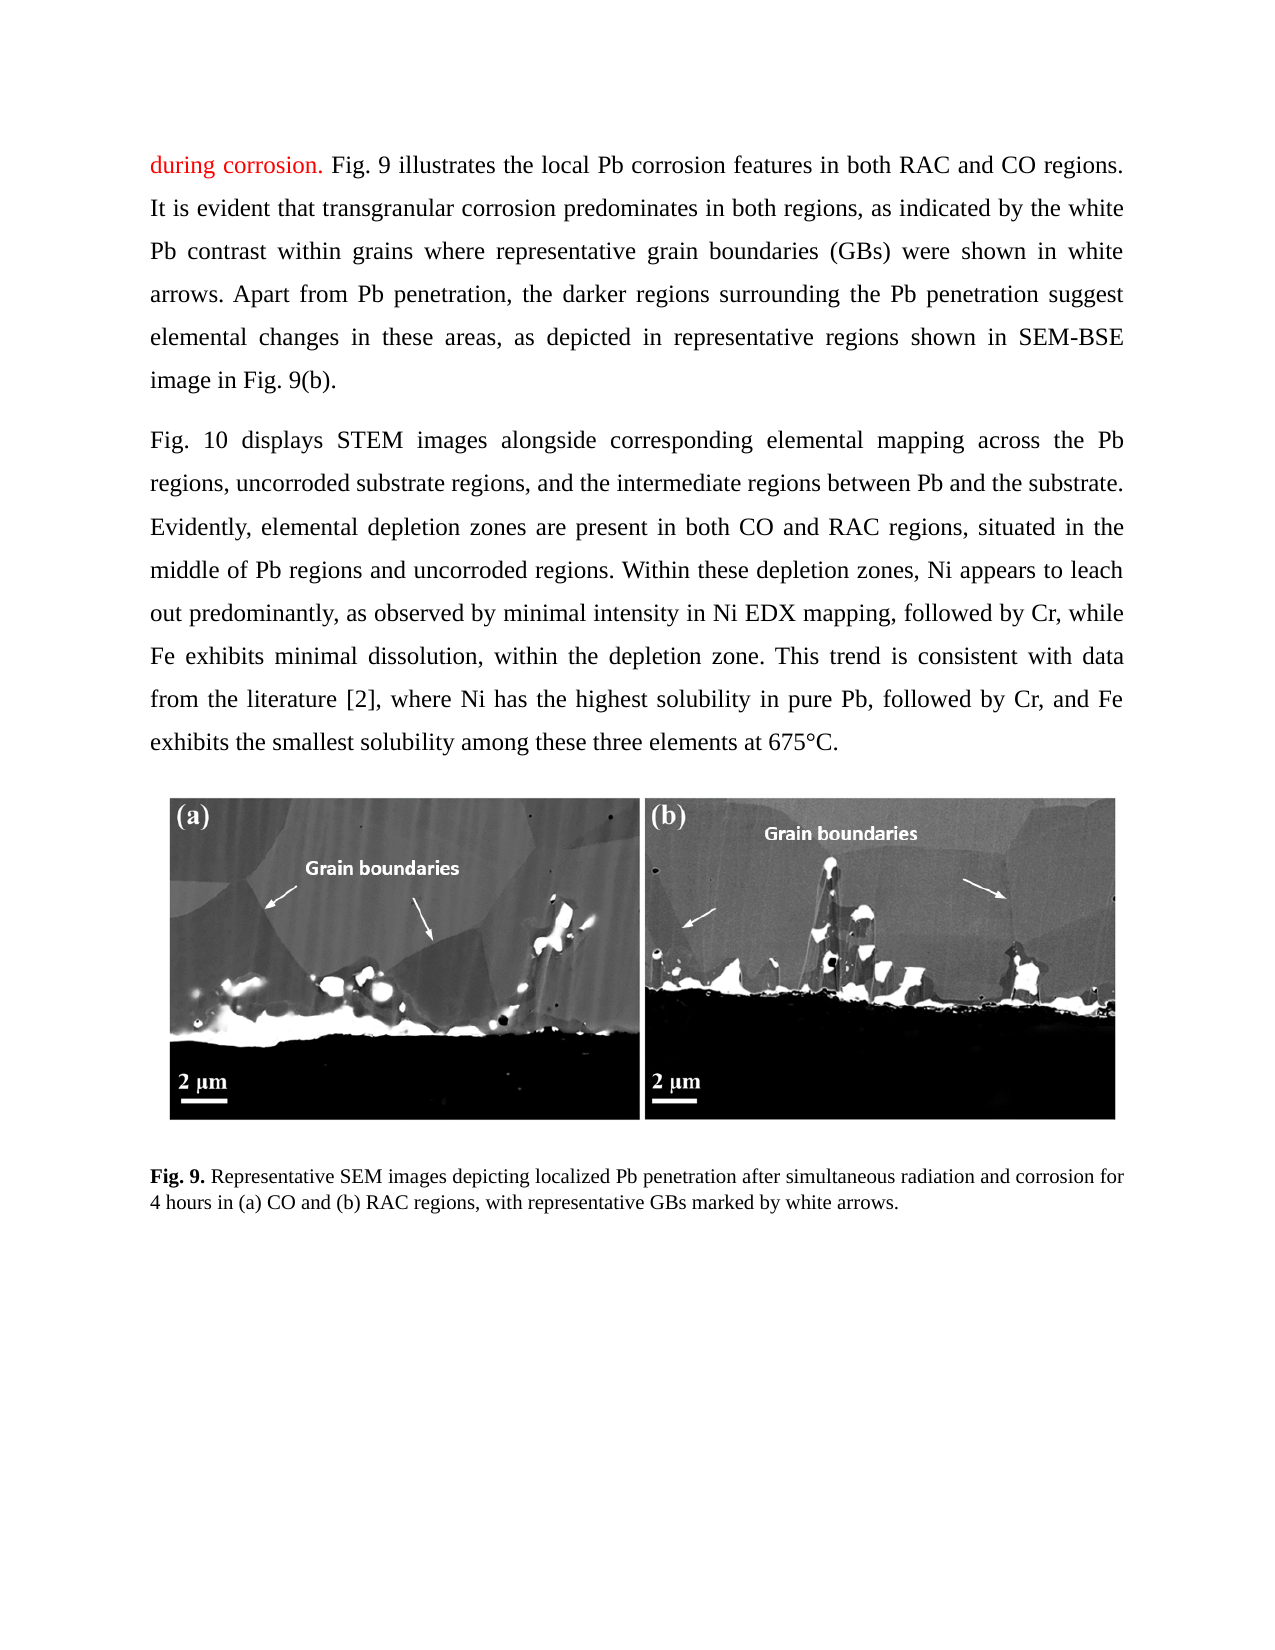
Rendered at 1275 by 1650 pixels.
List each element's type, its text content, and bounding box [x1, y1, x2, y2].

text Fig. 10 displays STEM images alongside corresponding elemental mapping across the Pb regions, uncorroded substrate regions, and the intermediate regions between Pb and the substrate. Evidently, elemental depletion zones are present in both CO and RAC regions, situated in the middle of Pb regions and uncorroded regions. Within these depletion zones, Ni appears to leach out predominantly, as observed by minimal intensity in Ni EDX mapping, followed by Cr, while Fe exhibits minimal dissolution, within the depletion zone. This trend is consistent with data from the literature [2], where Ni has the highest solubility in pure Pb, followed by Cr, and Fe exhibits the smallest solubility among these three elements at 675°C. [150, 425, 1125, 756]
text Fig. 9. Representative SEM images depicting localized Pb penetration after simultaneous radiation and corrosion for 4 hours in (a) CO and (b) RAC regions, with representative GBs marked by white arrows. [150, 1164, 1125, 1214]
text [150, 150, 1125, 394]
picture [150, 787, 1125, 1133]
